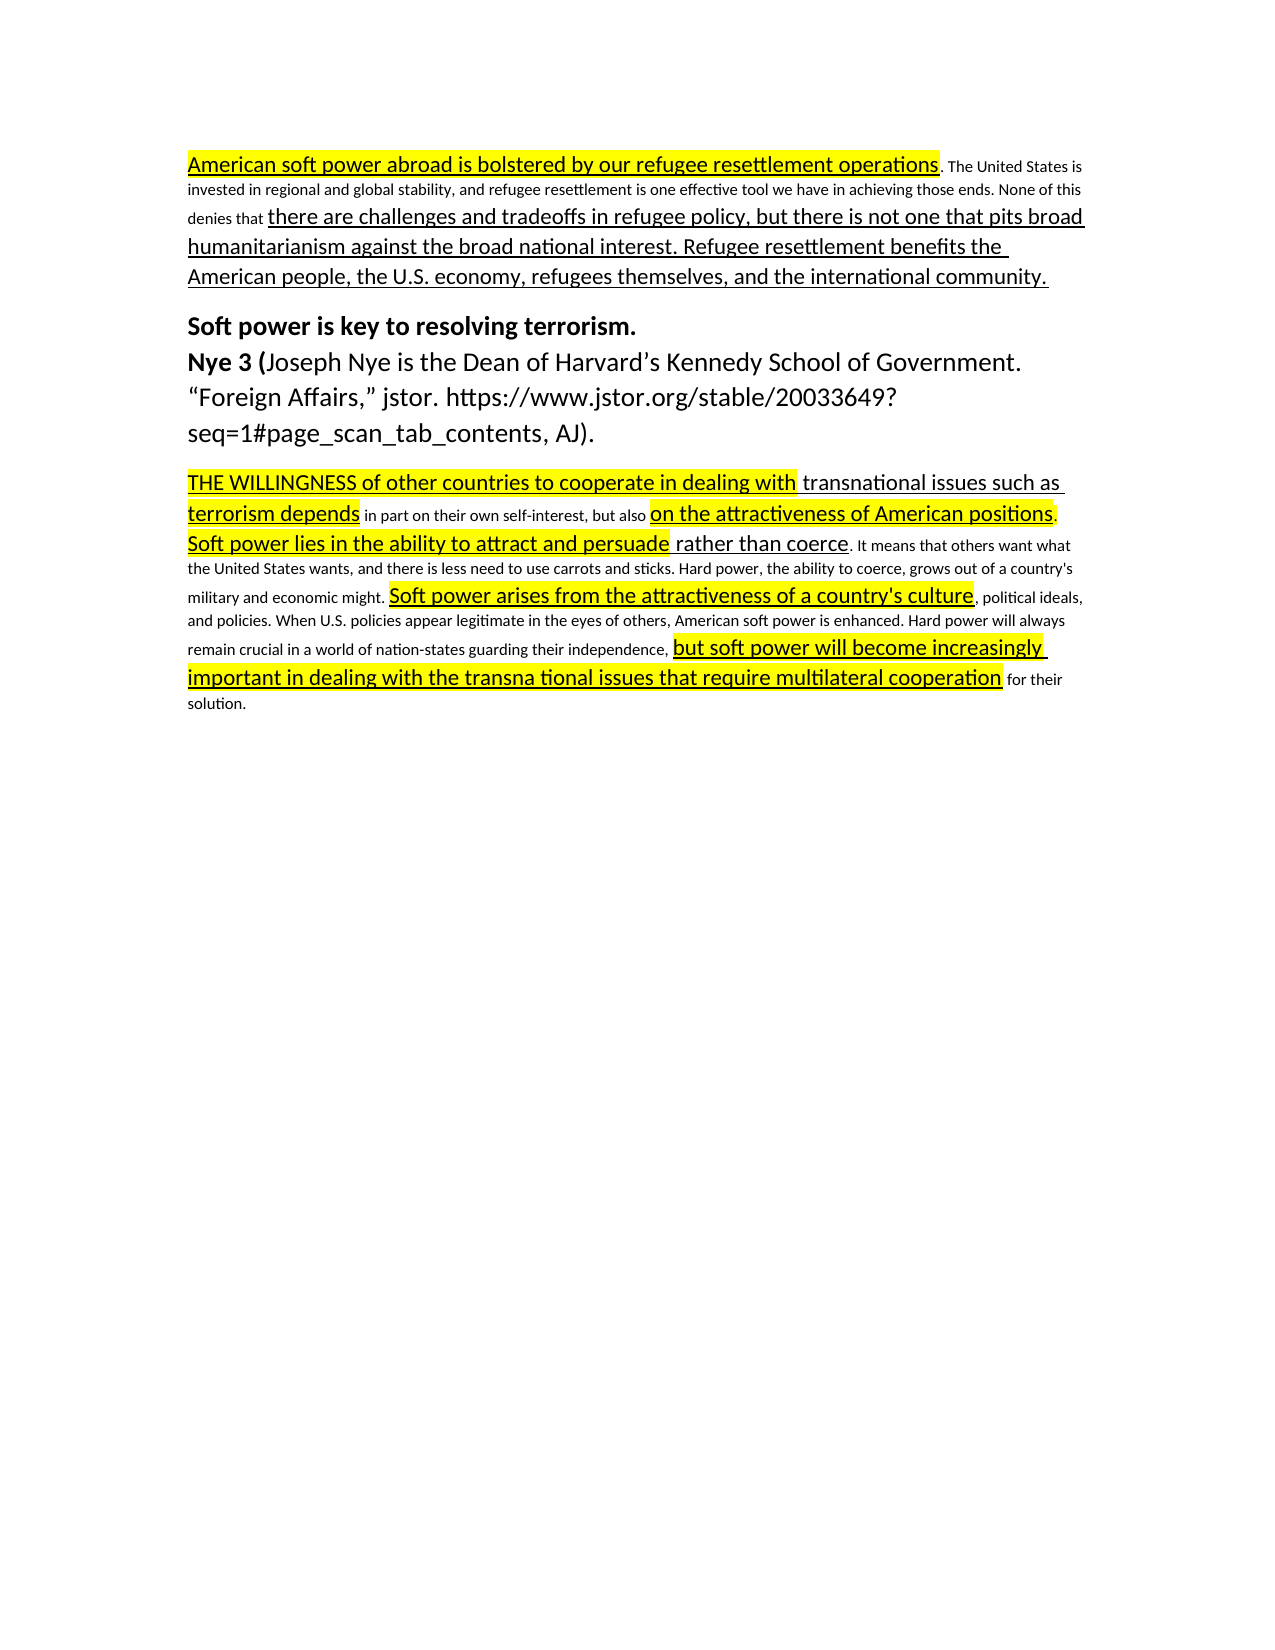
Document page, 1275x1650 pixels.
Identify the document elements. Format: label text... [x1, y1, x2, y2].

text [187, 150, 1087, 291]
text Nye 3 (Joseph Nye is the Dean of Harvard’s Kennedy School of Government. “Foreign Affairs,” jstor. https://www.jstor.org/stable/20033649?seq=1#page_scan_tab_contents, AJ). [187, 345, 1087, 449]
text THE WILLINGNESS of other countries to cooperate in dealing with transnational issues such as terrorism depends in part on their own self-interest, but also on the attractiveness of American positions. Soft power lies in the ability to attract and persuade rather than coerce. It means that others want what the United States wants, and there is less need to use carrots and sticks. Hard power, the ability to coerce, grows out of a country's military and economic might. Soft power arises from the attractiveness of a country's culture, political ideals, and policies. When U.S. policies appear legitimate in the eyes of others, American soft power is enhanced. Hard power will always remain crucial in a world of nation-states guarding their independence, but soft power will become increasingly important in dealing with the transna tional issues that require multilateral cooperation for their solution. [187, 468, 1087, 713]
subtitle Soft power is key to resolving terrorism. [187, 309, 1087, 342]
